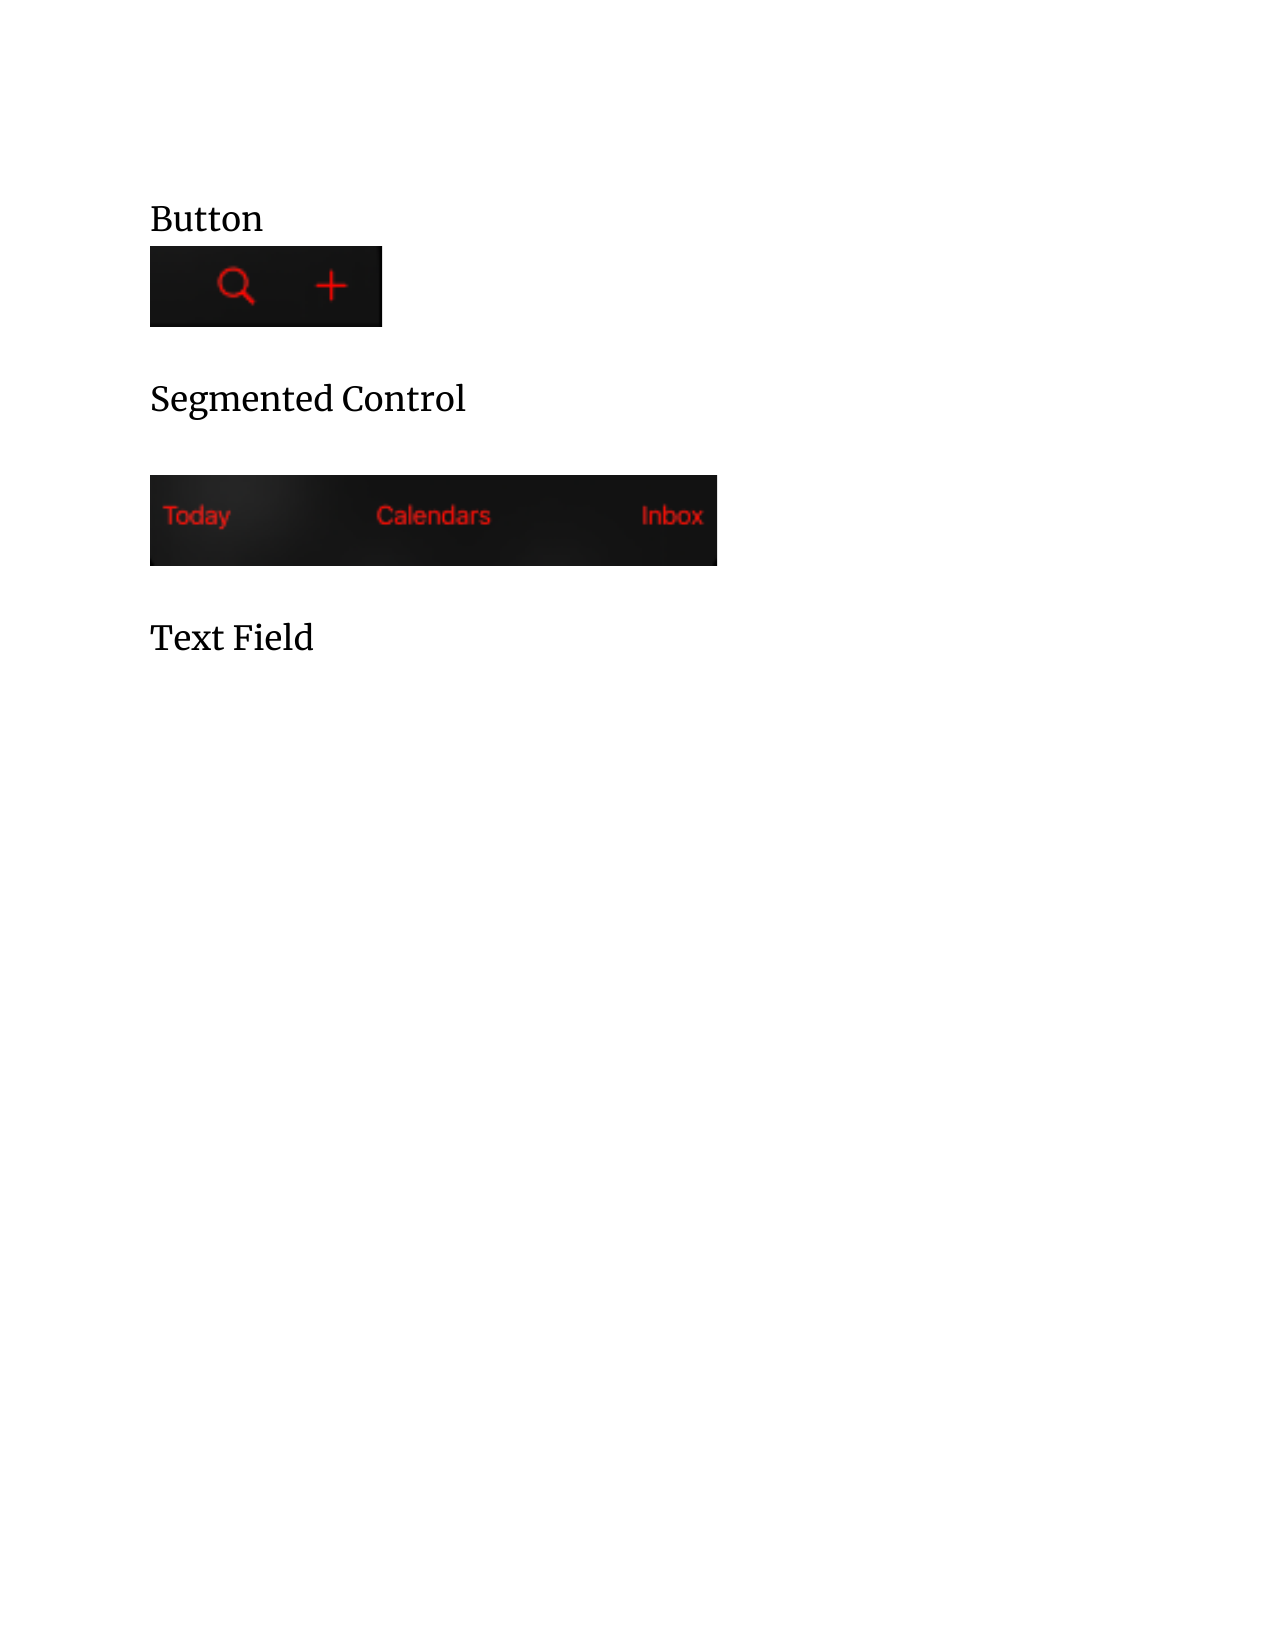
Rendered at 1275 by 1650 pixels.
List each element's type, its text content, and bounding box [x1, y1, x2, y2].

text Button [150, 198, 1125, 240]
text Segmented Control [150, 379, 1125, 421]
picture [150, 475, 718, 566]
picture [150, 246, 383, 327]
text Text Field [150, 617, 1125, 659]
